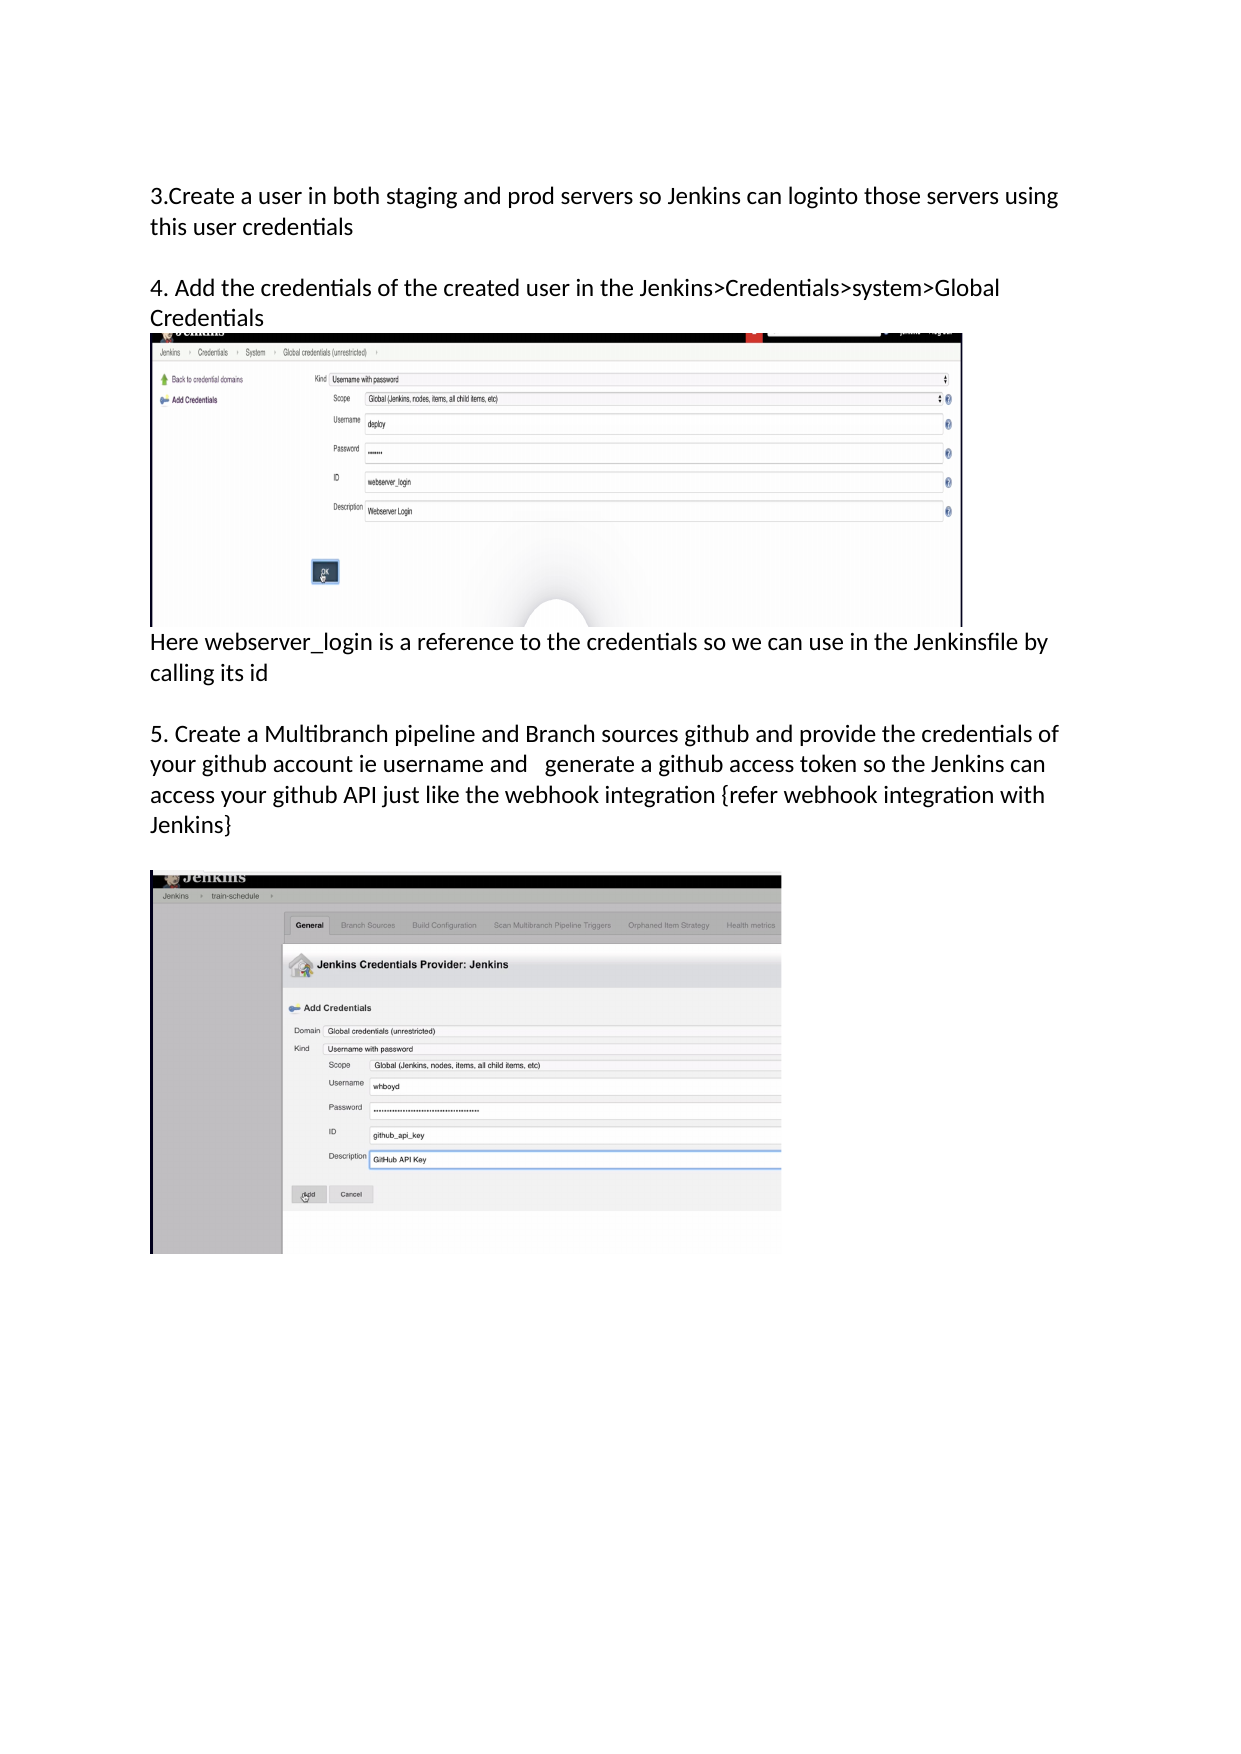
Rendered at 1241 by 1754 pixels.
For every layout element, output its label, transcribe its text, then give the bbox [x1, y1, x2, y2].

picture [150, 870, 782, 1254]
text 4. Add the credentials of the created user in the Jenkins>Credentials>system>Global Credentials [150, 272, 1090, 333]
text Here webserver_login is a reference to the credentials so we can use in the Jenkinsfile by calling its id [150, 627, 1090, 688]
text 5. Create a Multibranch pipeline and Branch sources github and provide the credentials of your github account ie username and generate a github access token so the Jenkins can access your github API just like the webhook integration {refer webhook integration with Jenkins} [150, 718, 1090, 840]
text 3.Create a user in both staging and prod servers so Jenkins can loginto those servers using this user credentials [150, 181, 1090, 242]
picture [150, 333, 963, 627]
